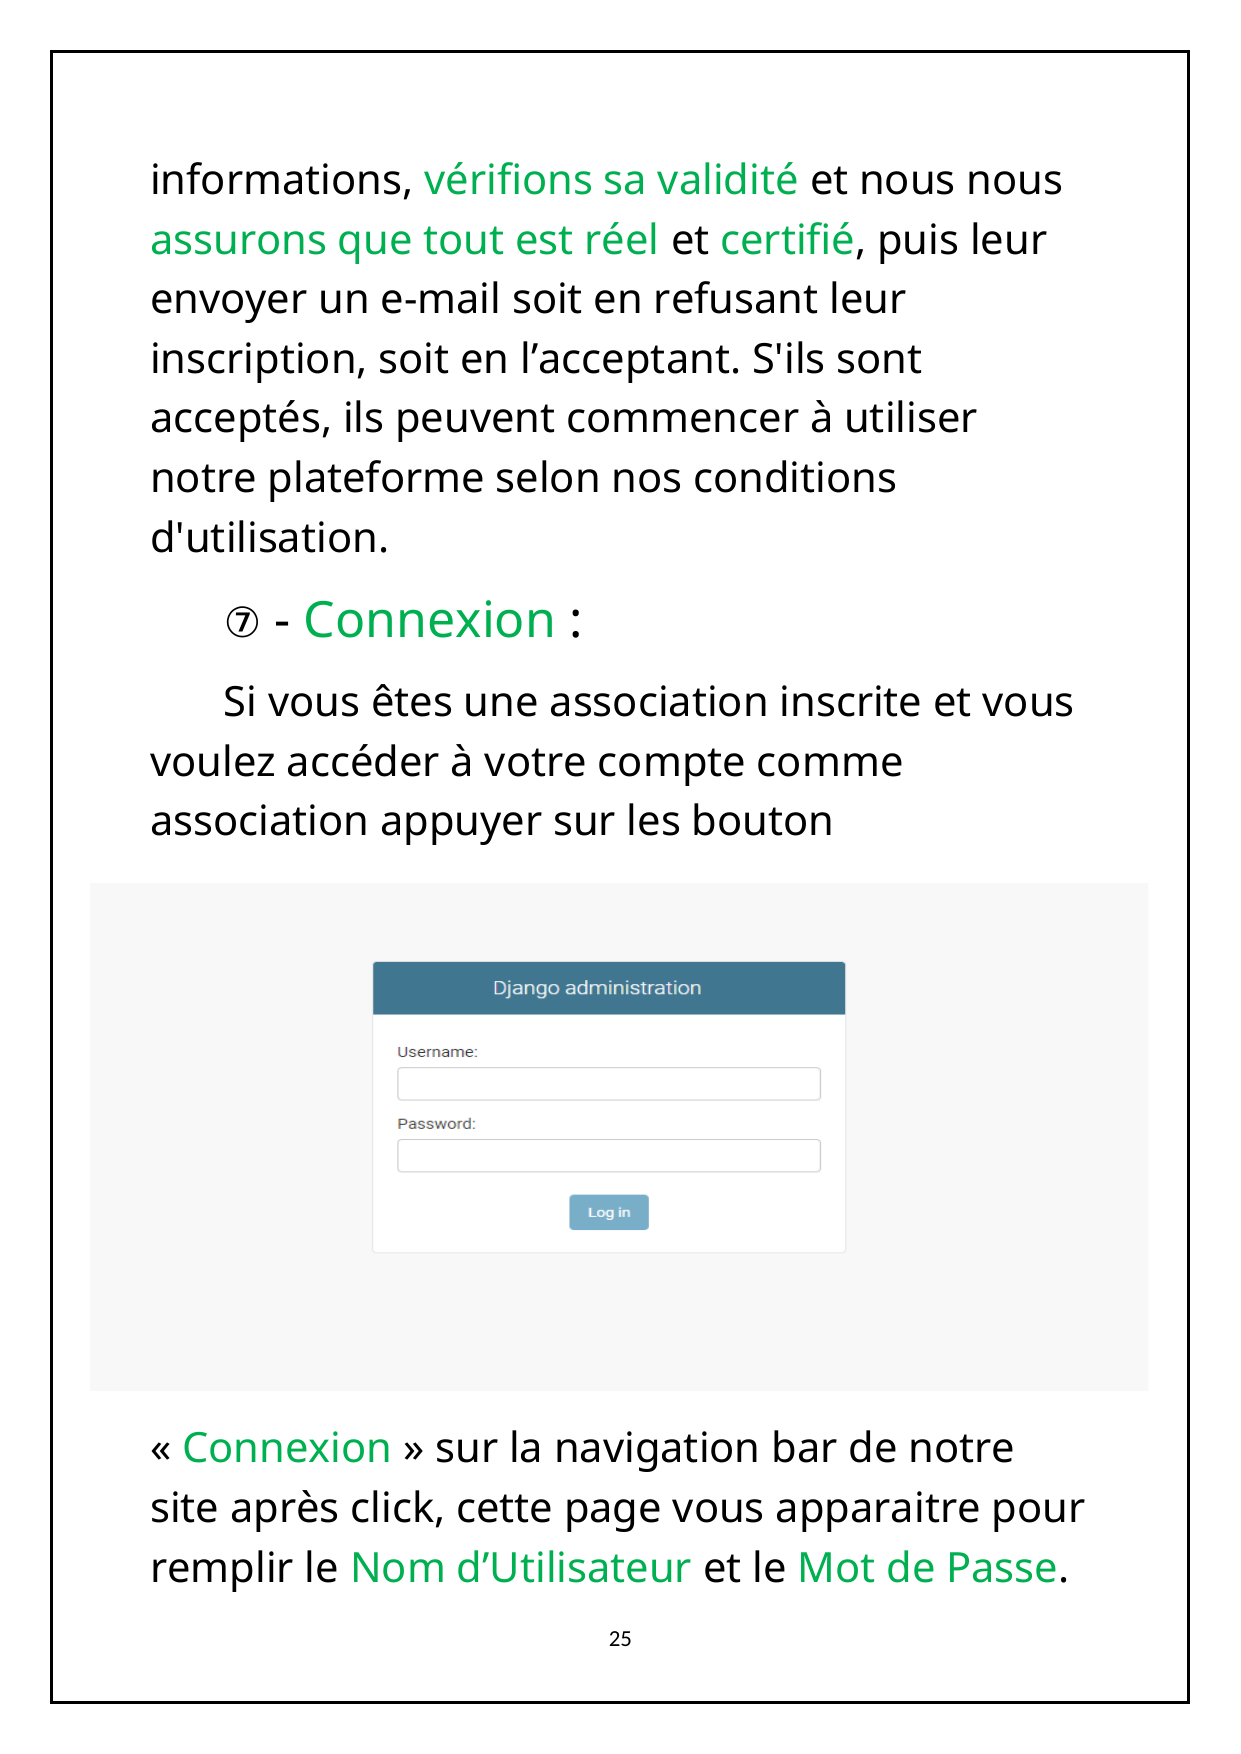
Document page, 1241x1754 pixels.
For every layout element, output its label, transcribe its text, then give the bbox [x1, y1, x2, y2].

text Comme vous pouvez le voir, cette partie est destinée à nos association, à ceux qui veulent s'inscrire et commencer à accepter des offres et à aider les autres. Nous leur présentons un formulaire d'inscription à remplir et en faisant ça nous, les administrateurs, obtenons leurs informations, vérifions sa validité et nous nous assurons que tout est réel et certifié, puis leur envoyer un e-mail soit en refusant leur inscription, soit en l’acceptant. S'ils sont acceptés, ils peuvent commencer à utiliser notre plateforme selon nos conditions d'utilisation. [150, 150, 1090, 564]
picture [88, 883, 1147, 1390]
text Si vous êtes une association inscrite et vous voulez accéder à votre compte comme association appuyer sur les bouton « Connexion » sur la navigation bar de notre site après click, cette page vous apparaitre pour remplir le Nom d’Utilisateur et le Mot de Passe. [150, 1390, 1090, 1594]
text Si vous êtes une association inscrite et vous voulez accéder à votre compte comme association appuyer sur les bouton « Connexion » sur la navigation bar de notre site après click, cette page vous apparaitre pour remplir le Nom d’Utilisateur et le Mot de Passe. [150, 672, 1090, 883]
text ⑦ - Connexion : [150, 584, 1090, 652]
